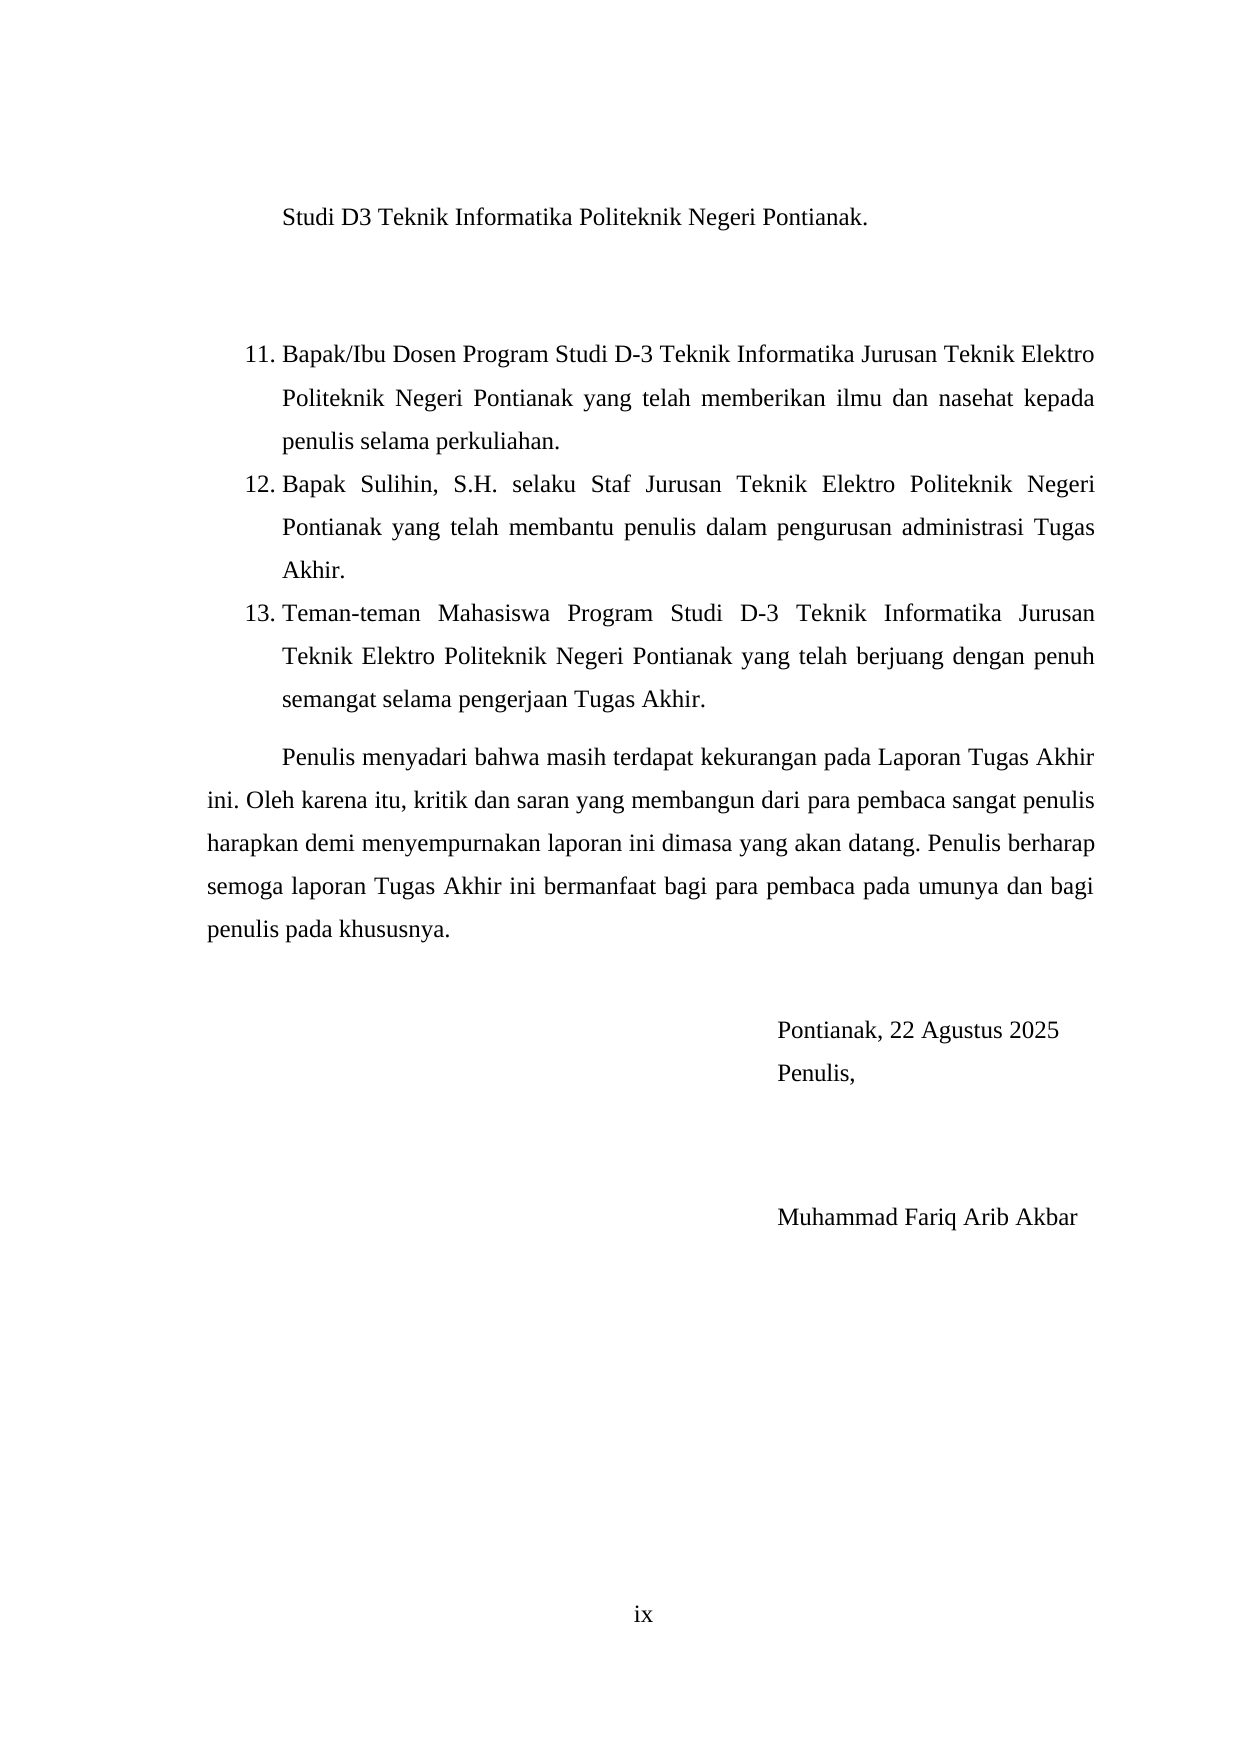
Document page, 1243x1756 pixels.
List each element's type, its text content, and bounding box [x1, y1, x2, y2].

list Teman-teman Mahasiswa Program Studi D-3 Teknik Informatika Jurusan Teknik Elektro Politeknik Negeri Pontianak yang telah berjuang dengan penuh semangat selama pengerjaan Tugas Akhir. [244, 598, 1095, 713]
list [244, 202, 1094, 231]
list Bapak/Ibu Dosen Program Studi D-3 Teknik Informatika Jurusan Teknik Elektro Politeknik Negeri Pontianak yang telah memberikan ilmu dan nasehat kepada penulis selama perkuliahan. [244, 339, 1095, 454]
text Penulis menyadari bahwa masih terdapat kekurangan pada Laporan Tugas Akhir ini. Oleh karena itu, kritik dan saran yang membangun dari para pembaca sangat penulis harapkan demi menyempurnakan laporan ini dimasa yang akan datang. Penulis berharap semoga laporan Tugas Akhir ini bermanfaat bagi para pembaca pada umunya dan bagi penulis pada khususnya. [207, 742, 1095, 943]
text Muhammad Fariq Arib Akbar [732, 1202, 1110, 1231]
list Bapak Sulihin, S.H. selaku Staf Jurusan Teknik Elektro Politeknik Negeri Pontianak yang telah membantu penulis dalam pengurusan administrasi Tugas Akhir. [244, 469, 1095, 584]
text Pontianak, 22 Agustus 2025 Penulis, [777, 1015, 1068, 1087]
